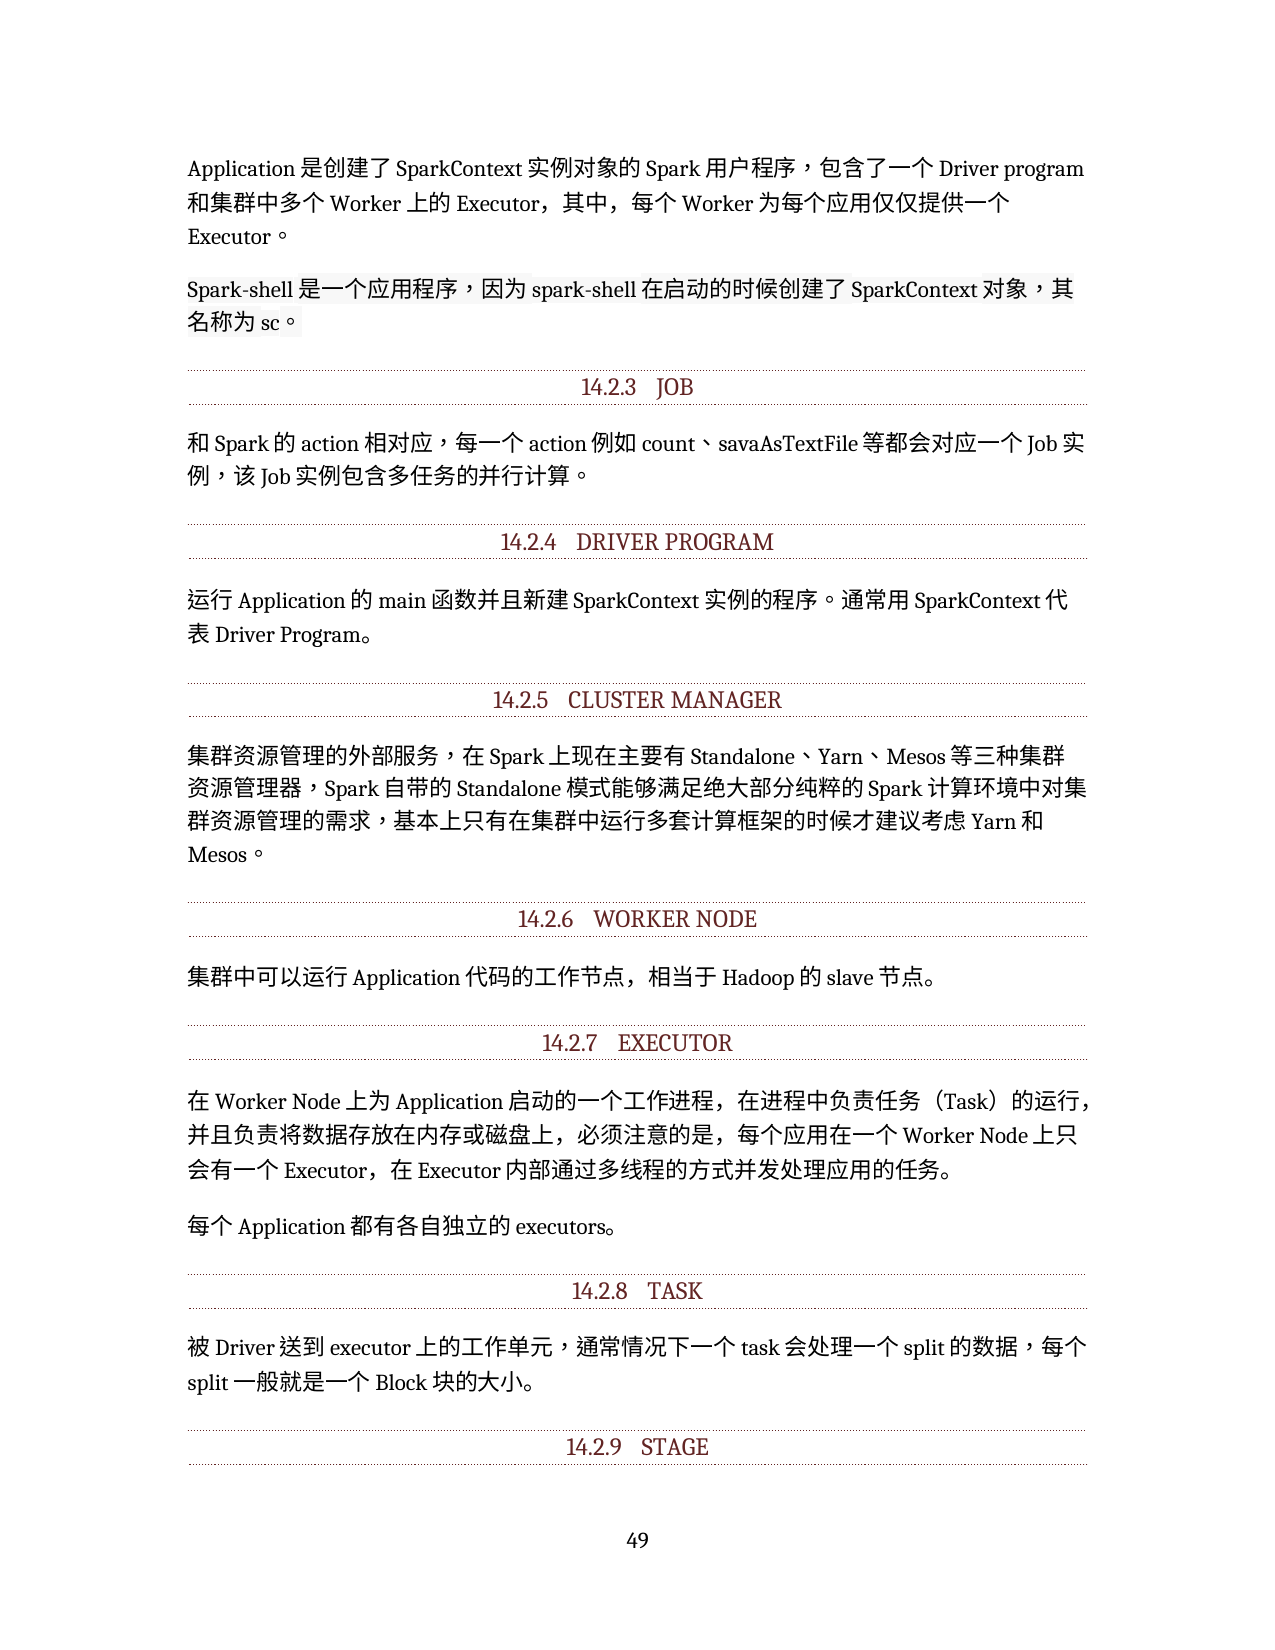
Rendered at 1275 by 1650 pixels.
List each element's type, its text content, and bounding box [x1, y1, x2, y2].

subtitle Task [187, 1274, 1087, 1309]
subtitle Executor [187, 1025, 1087, 1060]
text Application是创建了SparkContext实例对象的Spark用户程序，包含了一个Driver program和集群中多个Worker上的Executor，其中，每个Worker为每个应用仅仅提供一个Executor。 [187, 150, 1087, 251]
text 在Worker Node上为Application启动的一个工作进程，在进程中负责任务（Task）的运行，并且负责将数据存放在内存或磁盘上，必须注意的是，每个应用在一个Worker Node上只会有一个Executor，在Executor内部通过多线程的方式并发处理应用的任务。 [187, 1082, 1087, 1185]
text 和Spark的action相对应，每一个action例如count、savaAsTextFile等都会对应一个Job实例，该Job实例包含多任务的并行计算。 [187, 427, 1087, 491]
subtitle Stage [187, 1430, 1087, 1465]
text Spark-shell是一个应用程序，因为spark-shell在启动的时候创建了SparkContext对象，其名称为sc。 [187, 273, 1087, 337]
text 集群中可以运行Application代码的工作节点，相当于Hadoop的slave节点。 [187, 959, 1087, 992]
subtitle Cluster Manager [187, 682, 1087, 717]
subtitle Worker Node [187, 902, 1087, 937]
text 集群资源管理的外部服务，在Spark上现在主要有Standalone、Yarn、Mesos等三种集群资源管理器，Spark自带的Standalone模式能够满足绝大部分纯粹的Spark计算环境中对集群资源管理的需求，基本上只有在集群中运行多套计算框架的时候才建议考虑Yarn和Mesos。 [187, 739, 1087, 869]
subtitle Job [187, 370, 1087, 405]
subtitle Driver Program [187, 524, 1087, 559]
text 每个Application都有各自独立的executors。 [187, 1208, 1087, 1241]
text 运行Application的main函数并且新建SparkContext实例的程序。通常用SparkContext代表Driver Program。 [187, 581, 1087, 649]
text 被Driver送到executor上的工作单元，通常情况下一个task会处理一个split的数据，每个split一般就是一个Block块的大小。 [187, 1331, 1087, 1397]
